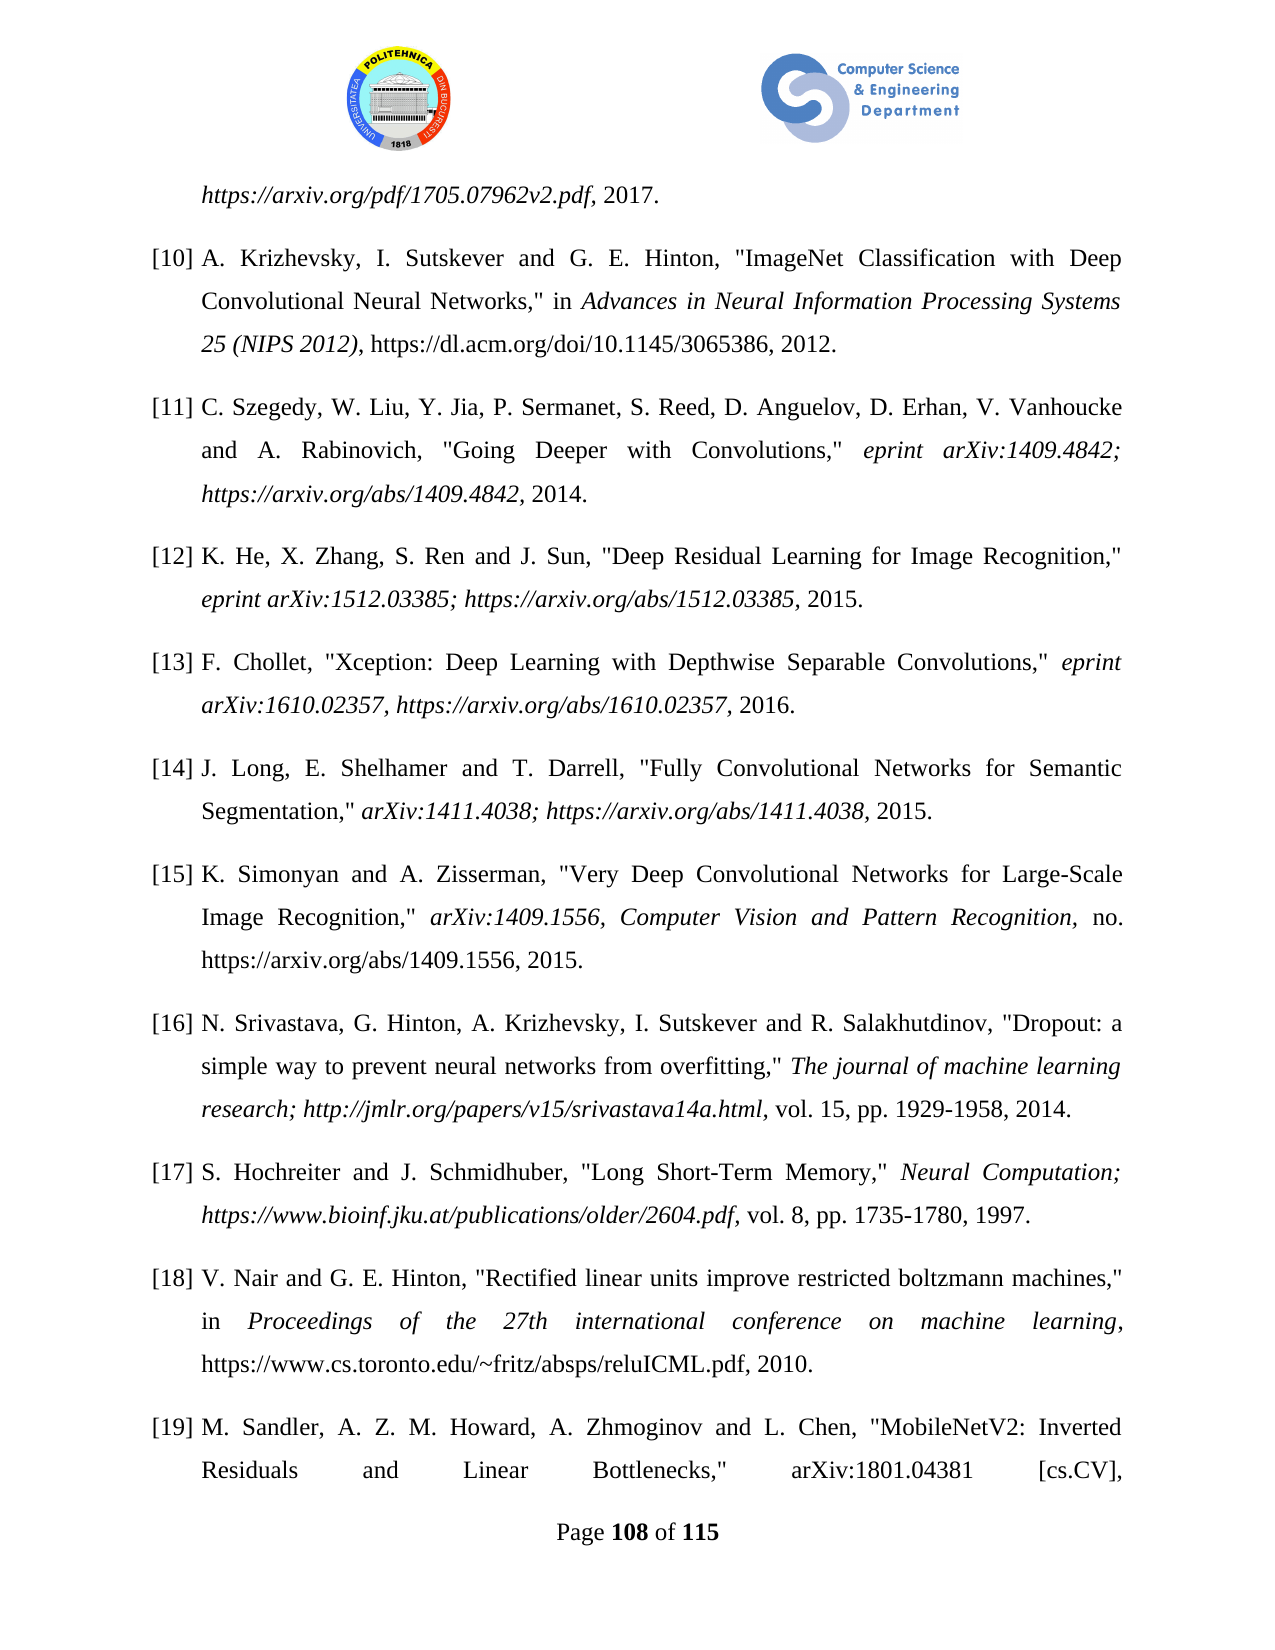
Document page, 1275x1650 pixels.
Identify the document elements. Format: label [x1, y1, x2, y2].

picture [760, 53, 963, 144]
picture [346, 46, 451, 151]
